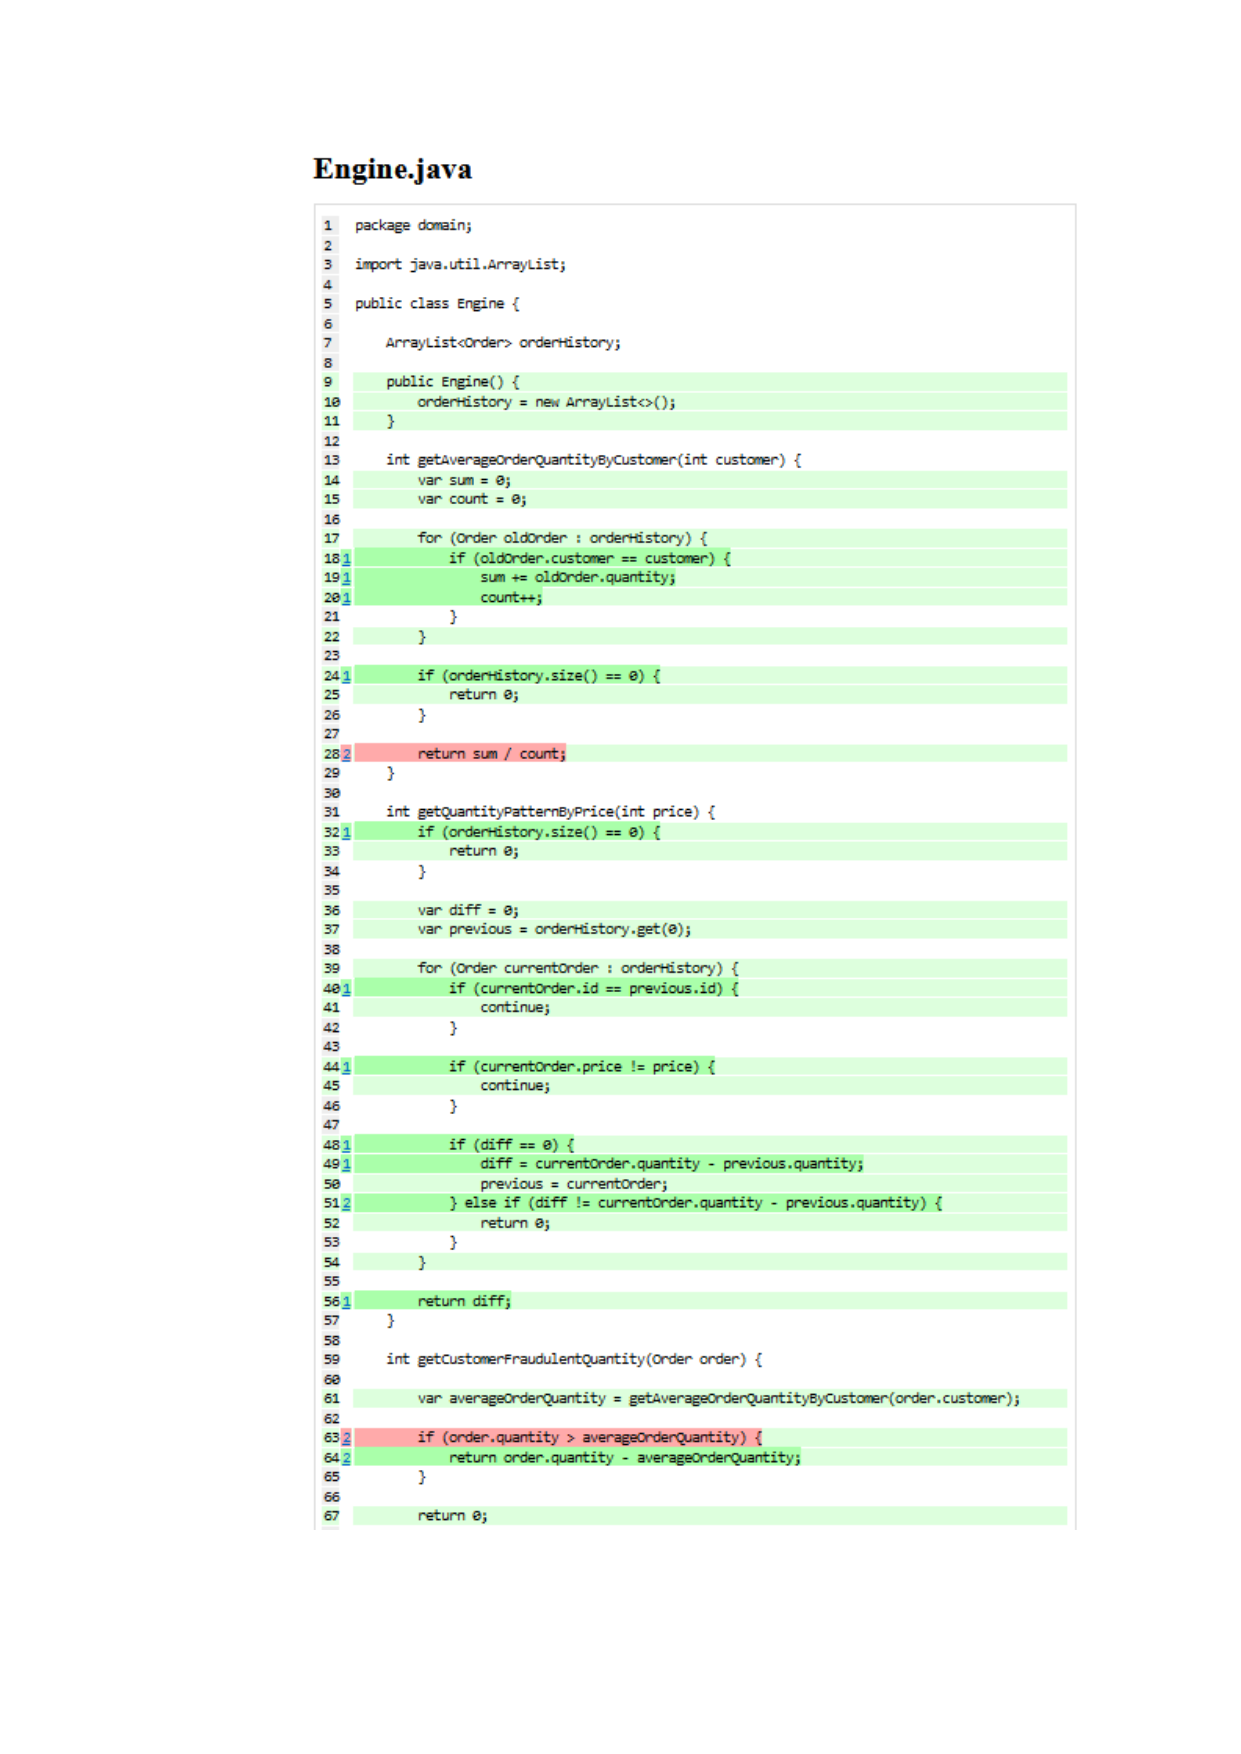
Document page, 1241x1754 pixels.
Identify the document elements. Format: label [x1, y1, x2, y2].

picture [308, 150, 1090, 1530]
